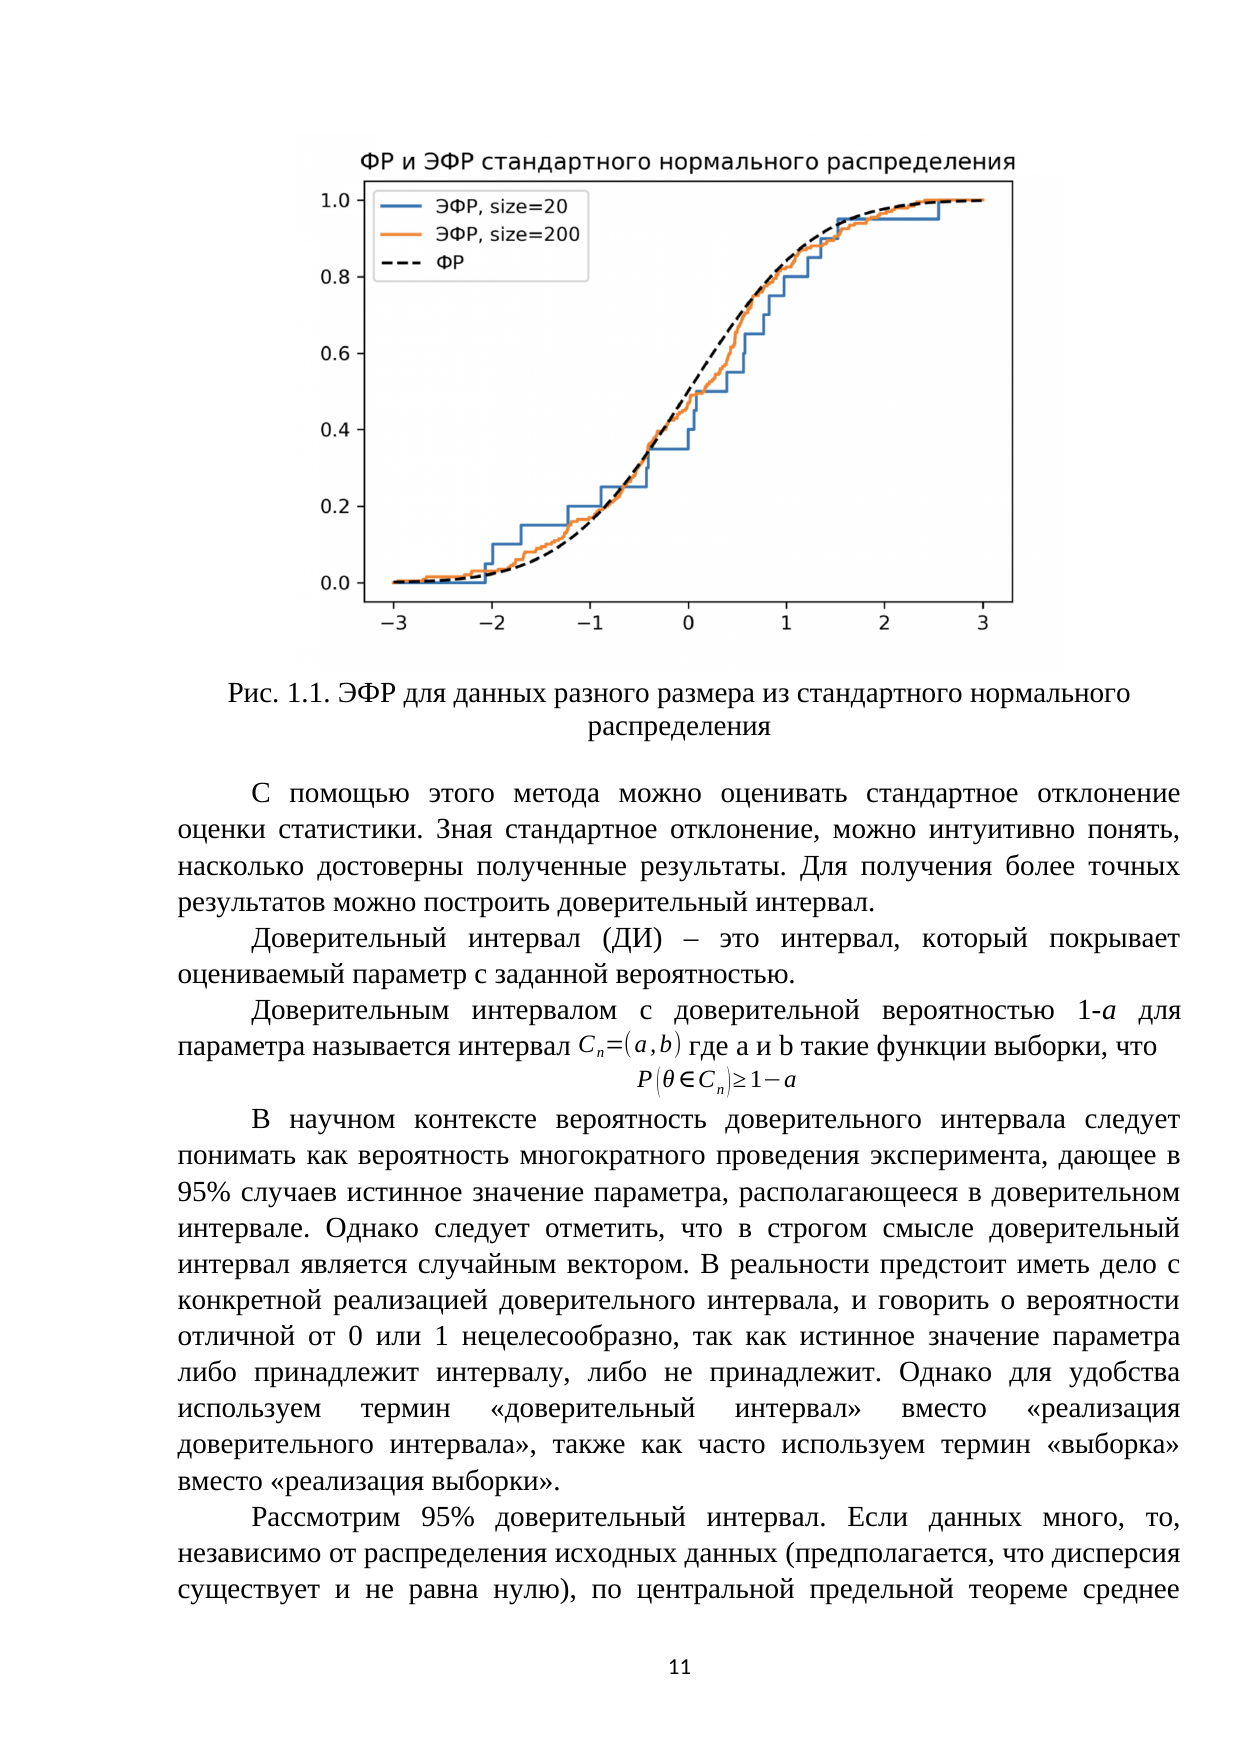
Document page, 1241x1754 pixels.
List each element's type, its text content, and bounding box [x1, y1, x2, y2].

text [177, 1499, 1181, 1605]
text В научном контексте вероятность доверительного интервала следует понимать как вероятность многократного проведения эксперимента, дающее в 95% случаев истинное значение параметра, располагающееся в доверительном интервале. Однако следует отметить, что в строгом смысле доверительный интервал является случайным вектором. В реальности предстоит иметь дело с конкретной реализацией доверительного интервала, и говорить о вероятности отличной от 0 или 1 нецелесообразно, так как истинное значение параметра либо принадлежит интервалу, либо не принадлежит. Однако для удобства используем термин «доверительный интервал» вместо «реализация доверительного интервала», также как часто используем термин «выборка» вместо «реализация выборки». [177, 1101, 1181, 1496]
text Доверительный интервал (ДИ) – это интервал, который покрывает оцениваемый параметр с заданной вероятностью. [177, 920, 1181, 989]
text Доверительным интервалом с доверительной вероятностью 1-a для параметра называется интервал где a и b такие функции выборки, что [177, 992, 1181, 1062]
text С помощью этого метода можно оценивать стандартное отклонение оценки статистики. Зная стандартное отклонение, можно интуитивно понять, насколько достоверны полученные результаты. Для получения более точных результатов можно построить доверительный интервал. [177, 775, 1181, 917]
text Рис. 1.1. ЭФР для данных разного размера из стандартного нормального распределения [177, 675, 1181, 742]
picture [292, 133, 1066, 675]
